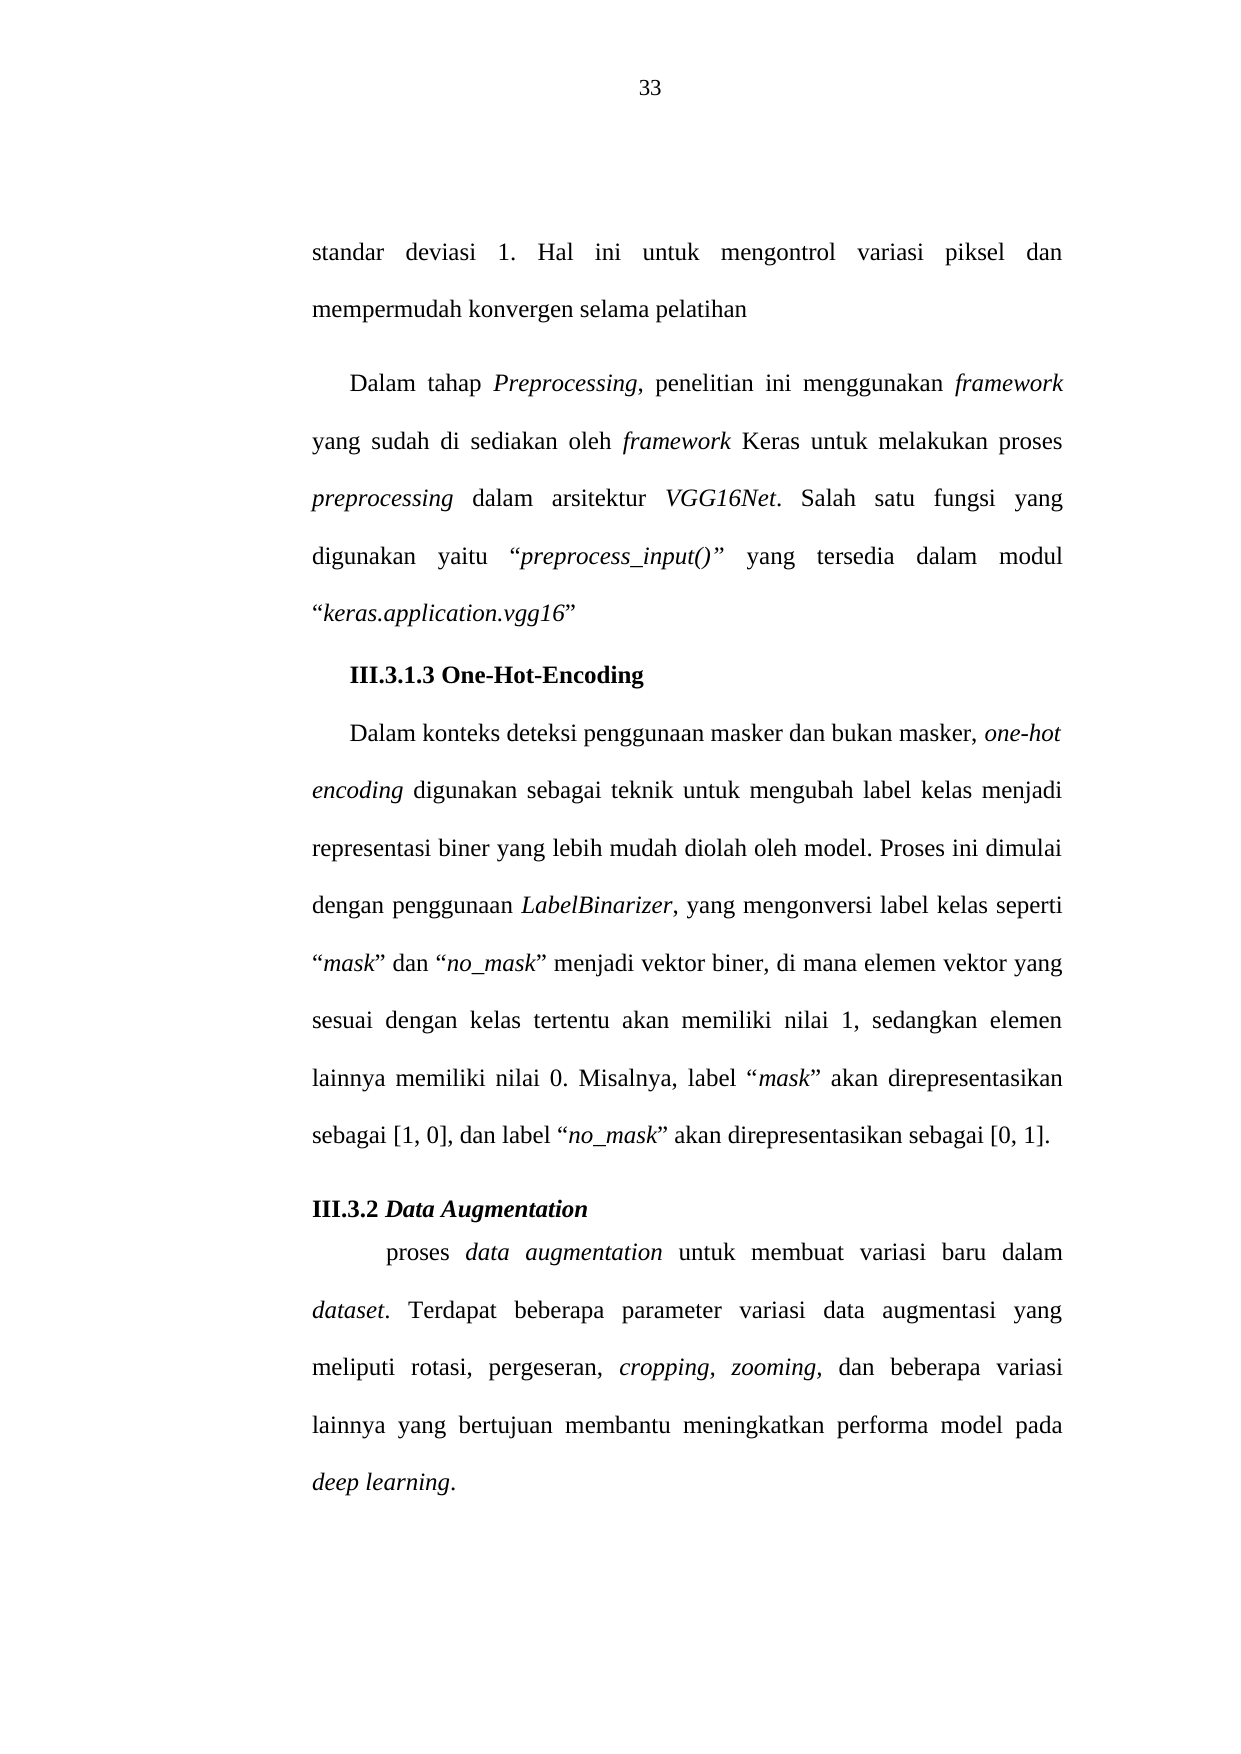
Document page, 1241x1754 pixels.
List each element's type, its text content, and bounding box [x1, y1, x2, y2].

text Dalam tahap Preprocessing, penelitian ini menggunakan framework yang sudah di sediakan oleh framework Keras untuk melakukan proses preprocessing dalam arsitektur VGG16Net. Salah satu fungsi yang digunakan yaitu “preprocess_input()” yang tersedia dalam modul “keras.application.vgg16” [312, 368, 1063, 627]
text Dalam konteks deteksi penggunaan masker dan bukan masker, one-hot encoding digunakan sebagai teknik untuk mengubah label kelas menjadi representasi biner yang lebih mudah diolah oleh model. Proses ini dimulai dengan penggunaan LabelBinarizer, yang mengonversi label kelas seperti “mask” dan “no_mask” menjadi vektor biner, di mana elemen vektor yang sesuai dengan kelas tertentu akan memiliki nilai 1, sedangkan elemen lainnya memiliki nilai 0. Misalnya, label “mask” akan direpresentasikan sebagai [1, 0], dan label “no_mask” akan direpresentasikan sebagai [0, 1]. [312, 718, 1063, 1149]
subtitle Data Augmentation [312, 1194, 1063, 1223]
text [312, 237, 1063, 323]
subtitle One-Hot-Encoding [312, 660, 1063, 689]
text proses data augmentation untuk membuat variasi baru dalam dataset. Terdapat beberapa parameter variasi data augmentasi yang meliputi rotasi, pergeseran, cropping, zooming, dan beberapa variasi lainnya yang bertujuan membantu meningkatkan performa model pada deep learning. [312, 1237, 1063, 1496]
